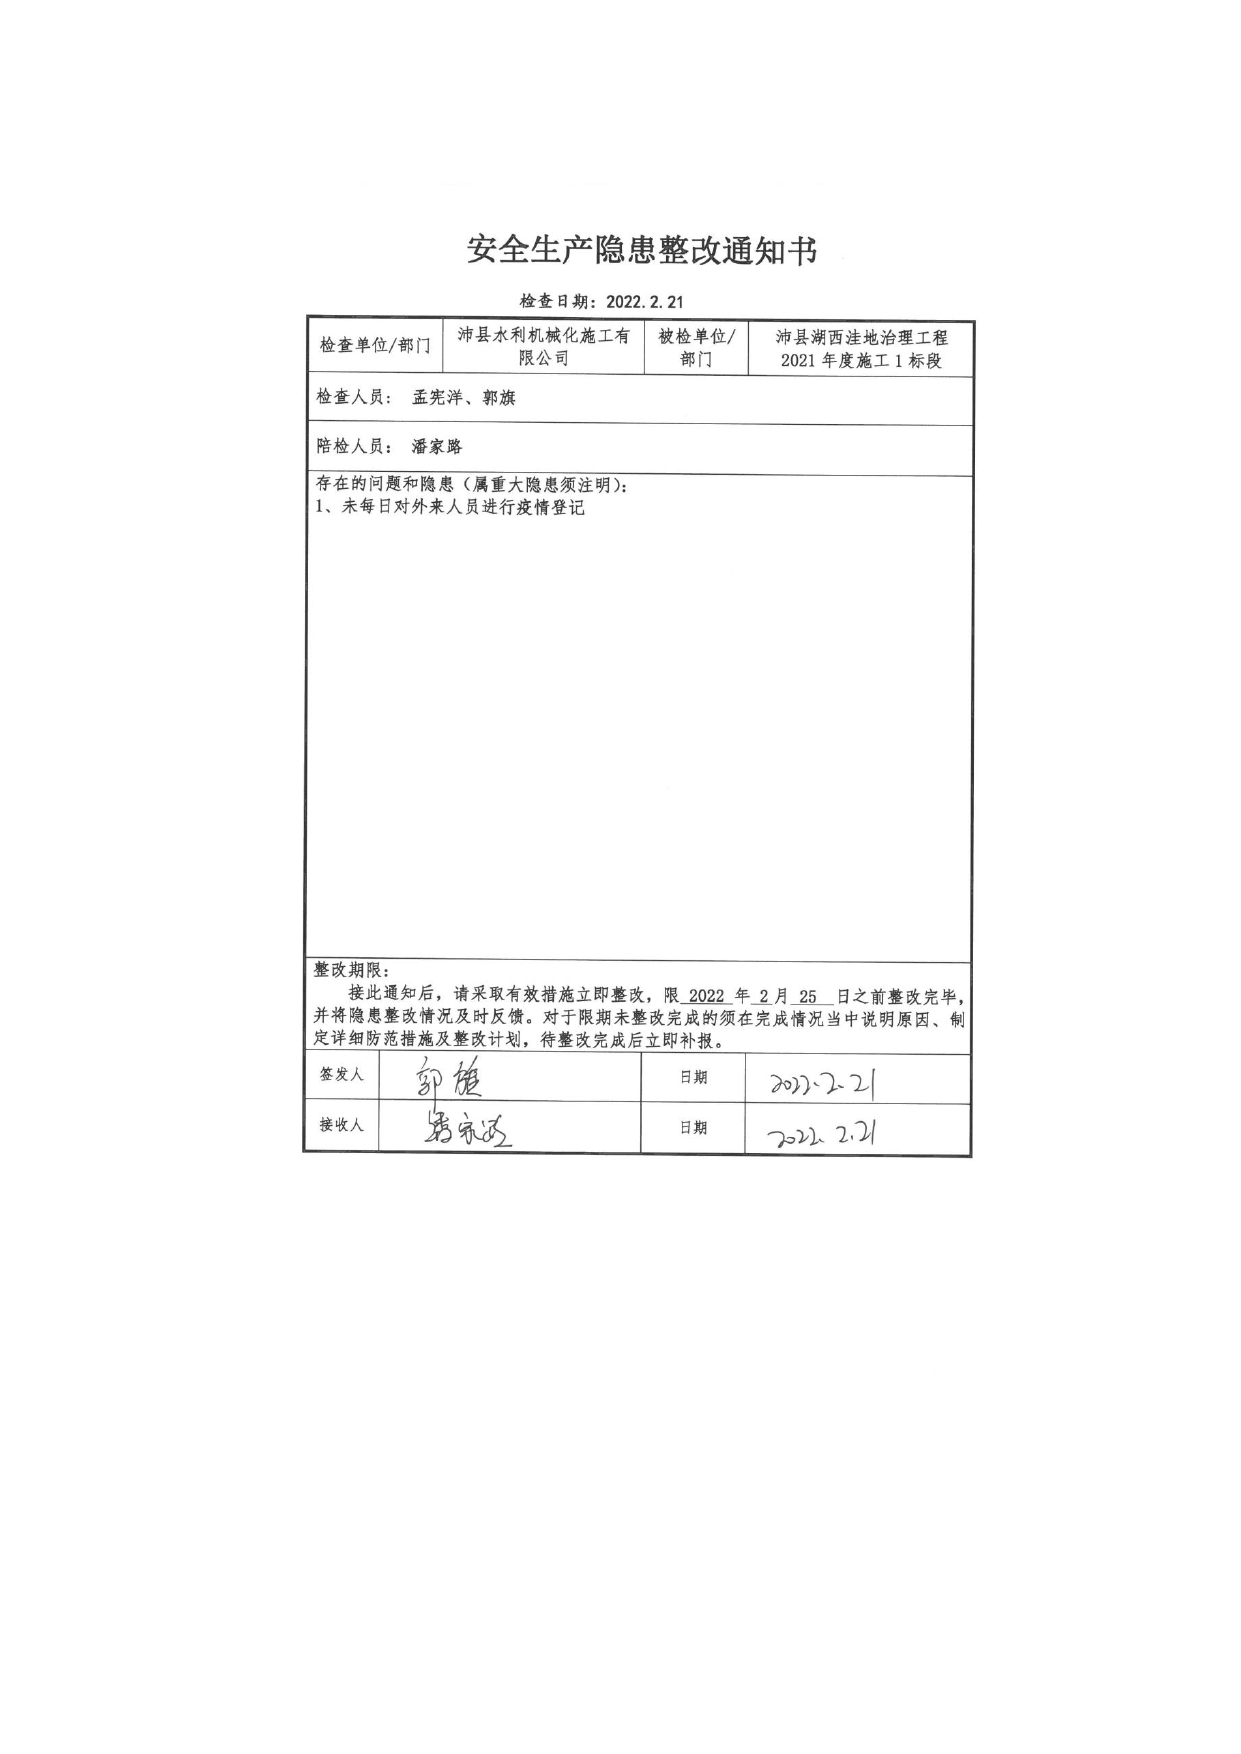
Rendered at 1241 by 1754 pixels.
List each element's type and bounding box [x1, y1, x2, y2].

picture [187, 162, 1052, 1385]
